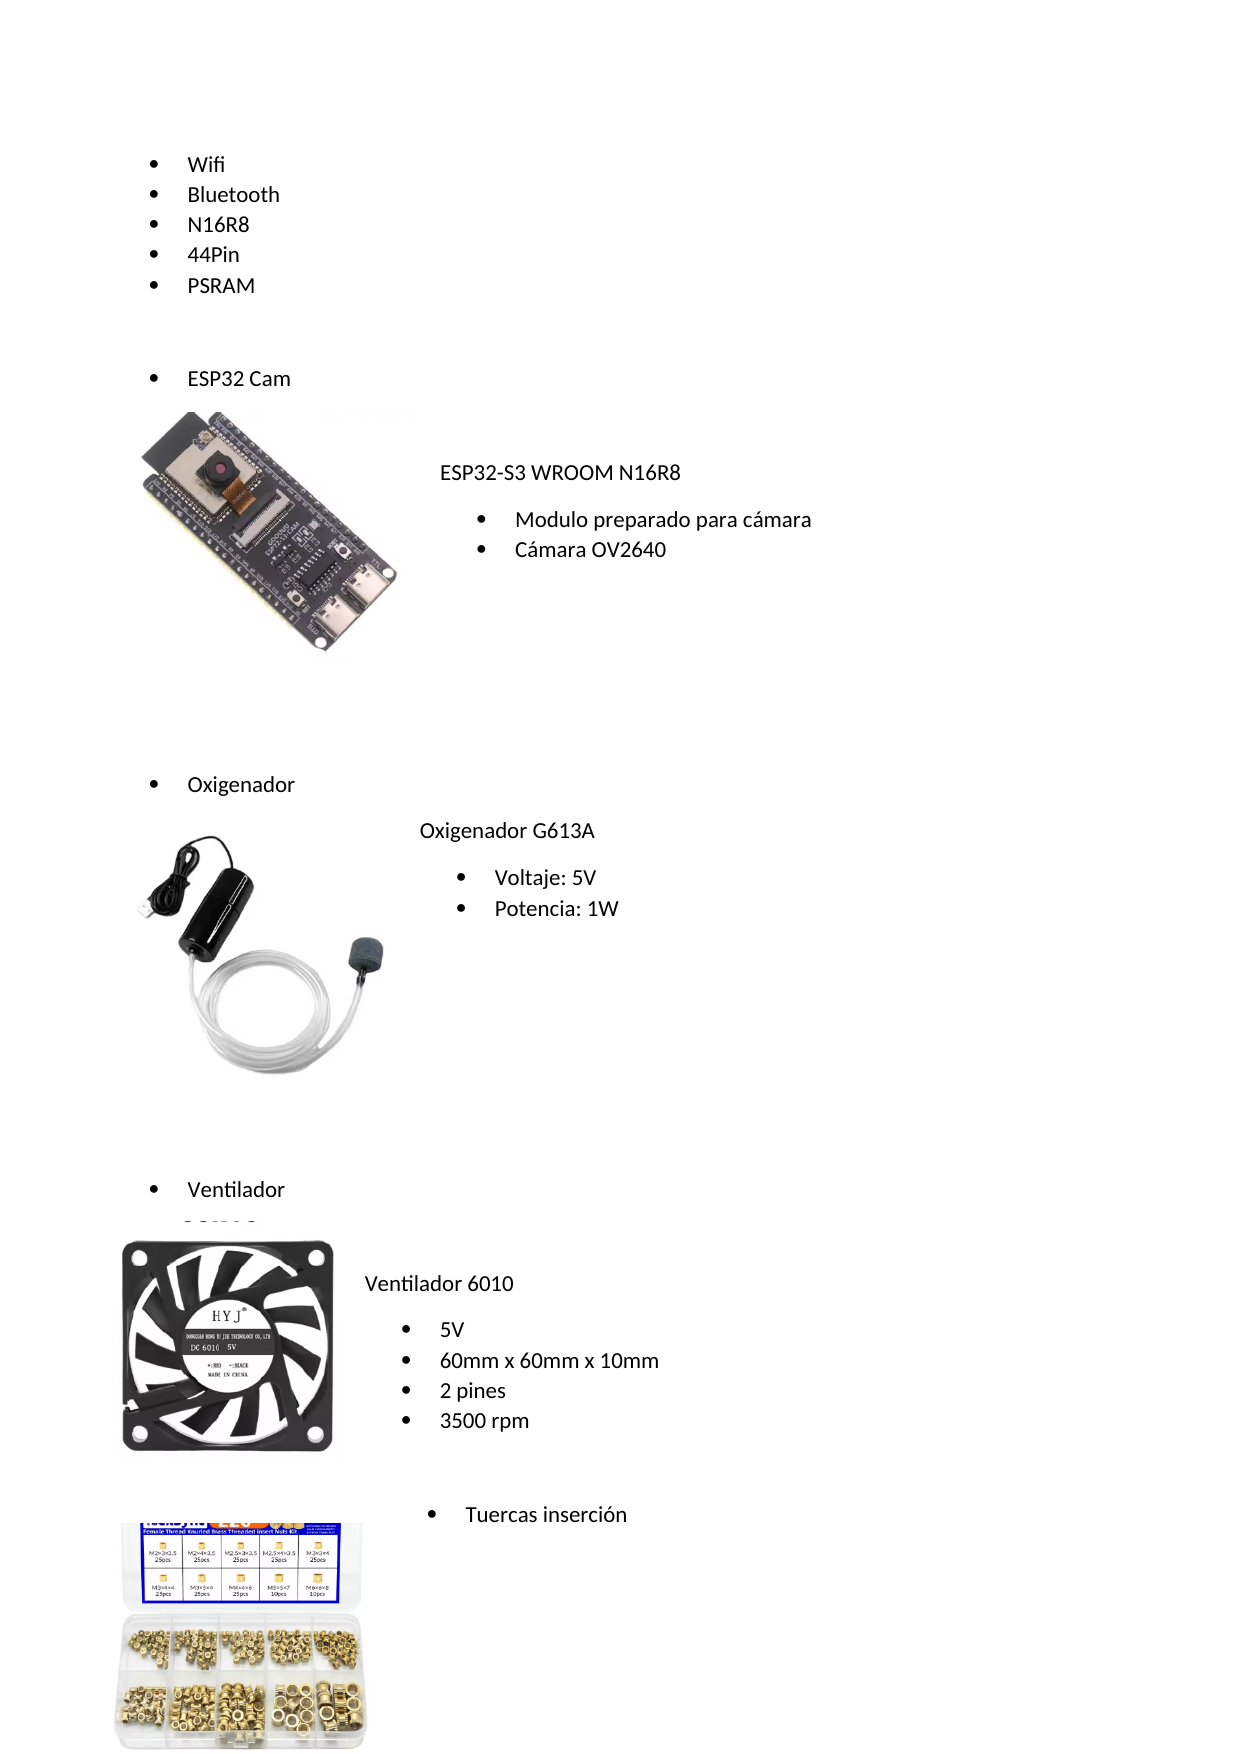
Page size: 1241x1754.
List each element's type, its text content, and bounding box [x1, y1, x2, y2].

list 60mm x 60mm x 10mm [346, 1346, 1128, 1374]
list Wifi [150, 150, 1128, 178]
list Ventilador [150, 1175, 1128, 1203]
list 44Pin [150, 241, 1128, 269]
list 5V [346, 1316, 1128, 1344]
picture [112, 817, 401, 1078]
list Oxigenador [150, 770, 1128, 798]
text ESP32-S3 WROOM N16R8 [422, 458, 1128, 486]
list Bluetooth [150, 180, 1128, 208]
list PSRAM [150, 271, 1128, 299]
list Cámara OV2640 [422, 535, 1128, 563]
text Oxigenador G613A [401, 817, 1128, 845]
list N16R8 [150, 210, 1128, 238]
text Ventilador 6010 [346, 1269, 1128, 1297]
picture [112, 1523, 372, 1754]
list Tuercas inserción [150, 1500, 1128, 1528]
list 3500 rpm [346, 1406, 1128, 1434]
list Potencia: 1W [401, 894, 1128, 922]
list 2 pines [346, 1376, 1128, 1404]
list Voltaje: 5V [401, 863, 1128, 892]
list ESP32 Cam [150, 364, 1128, 393]
picture [112, 1221, 346, 1466]
list Modulo preparado para cámara [422, 505, 1128, 533]
picture [112, 412, 422, 663]
